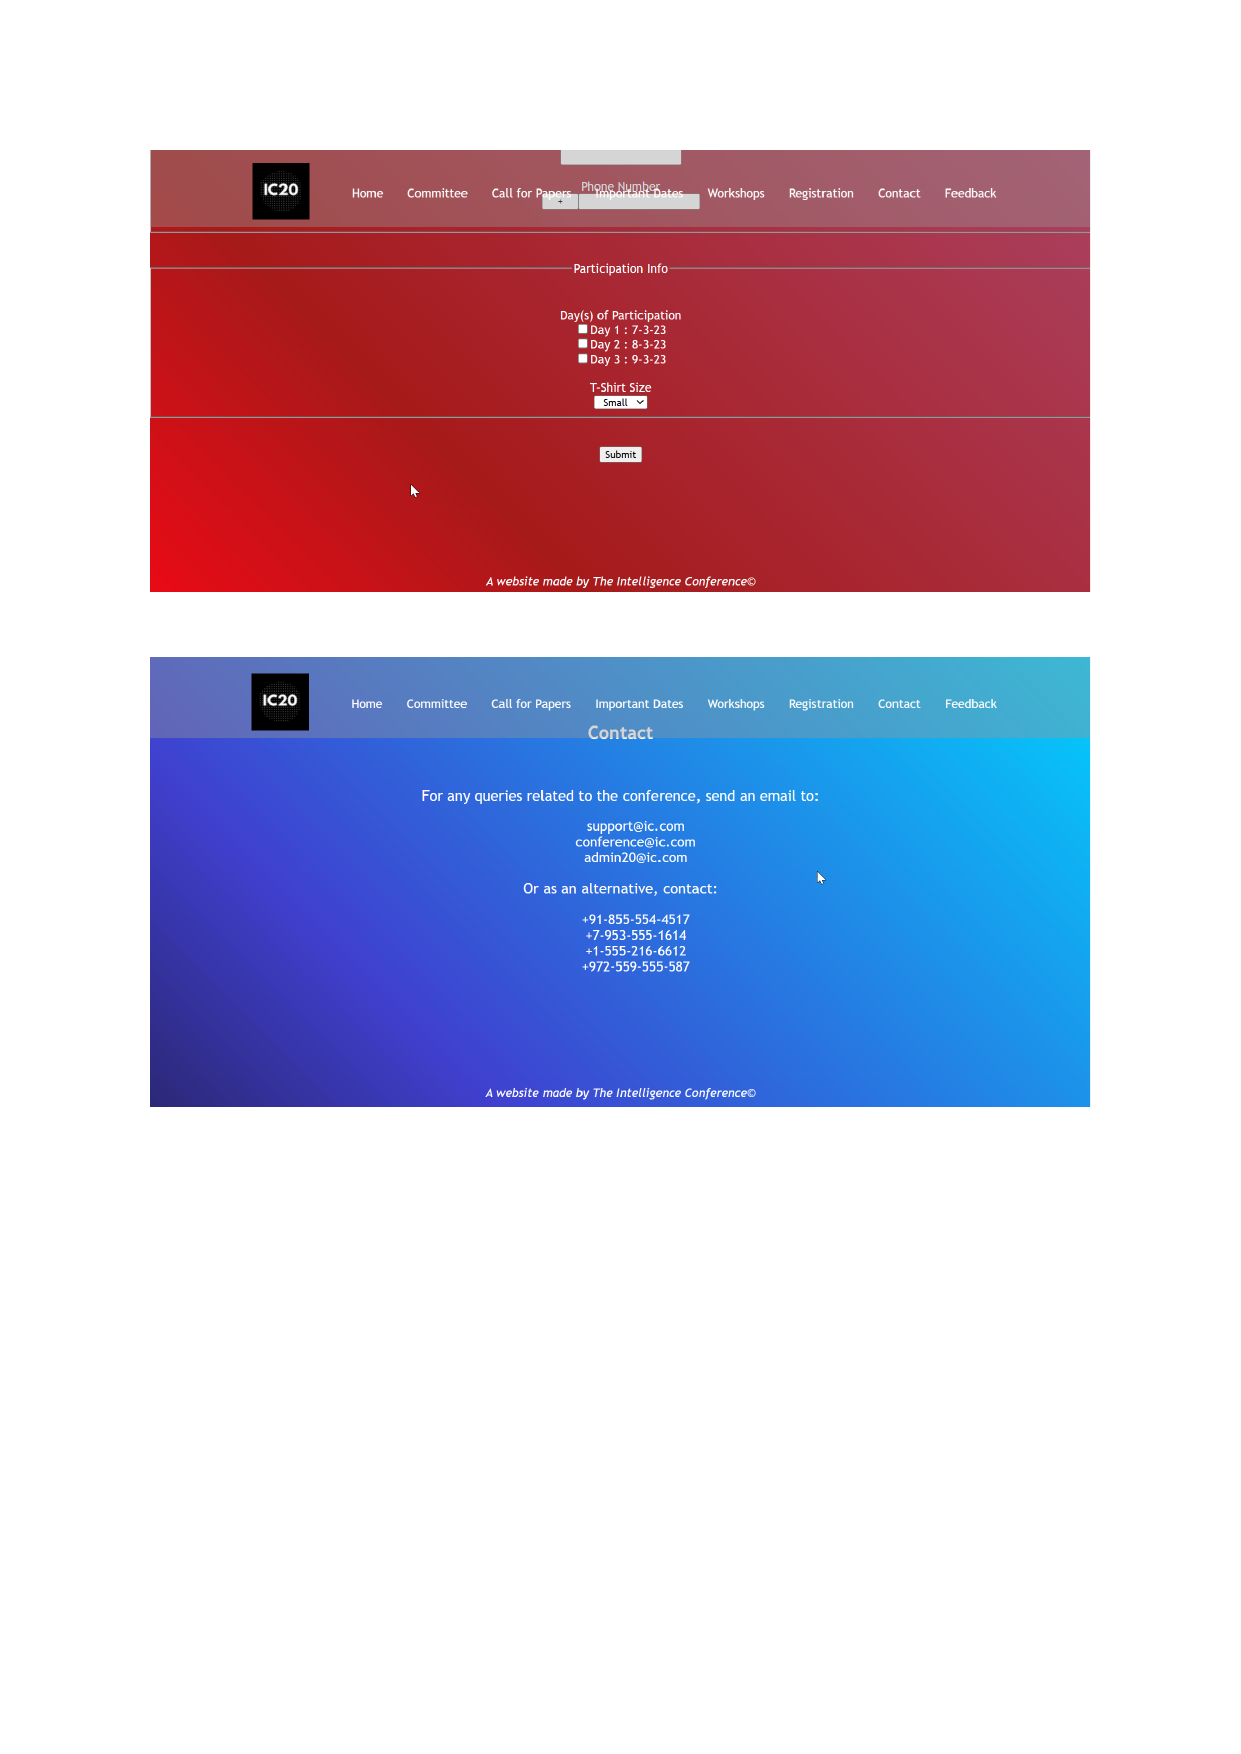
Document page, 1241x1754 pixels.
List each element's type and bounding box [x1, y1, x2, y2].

picture [150, 150, 1091, 592]
picture [150, 657, 1091, 1107]
